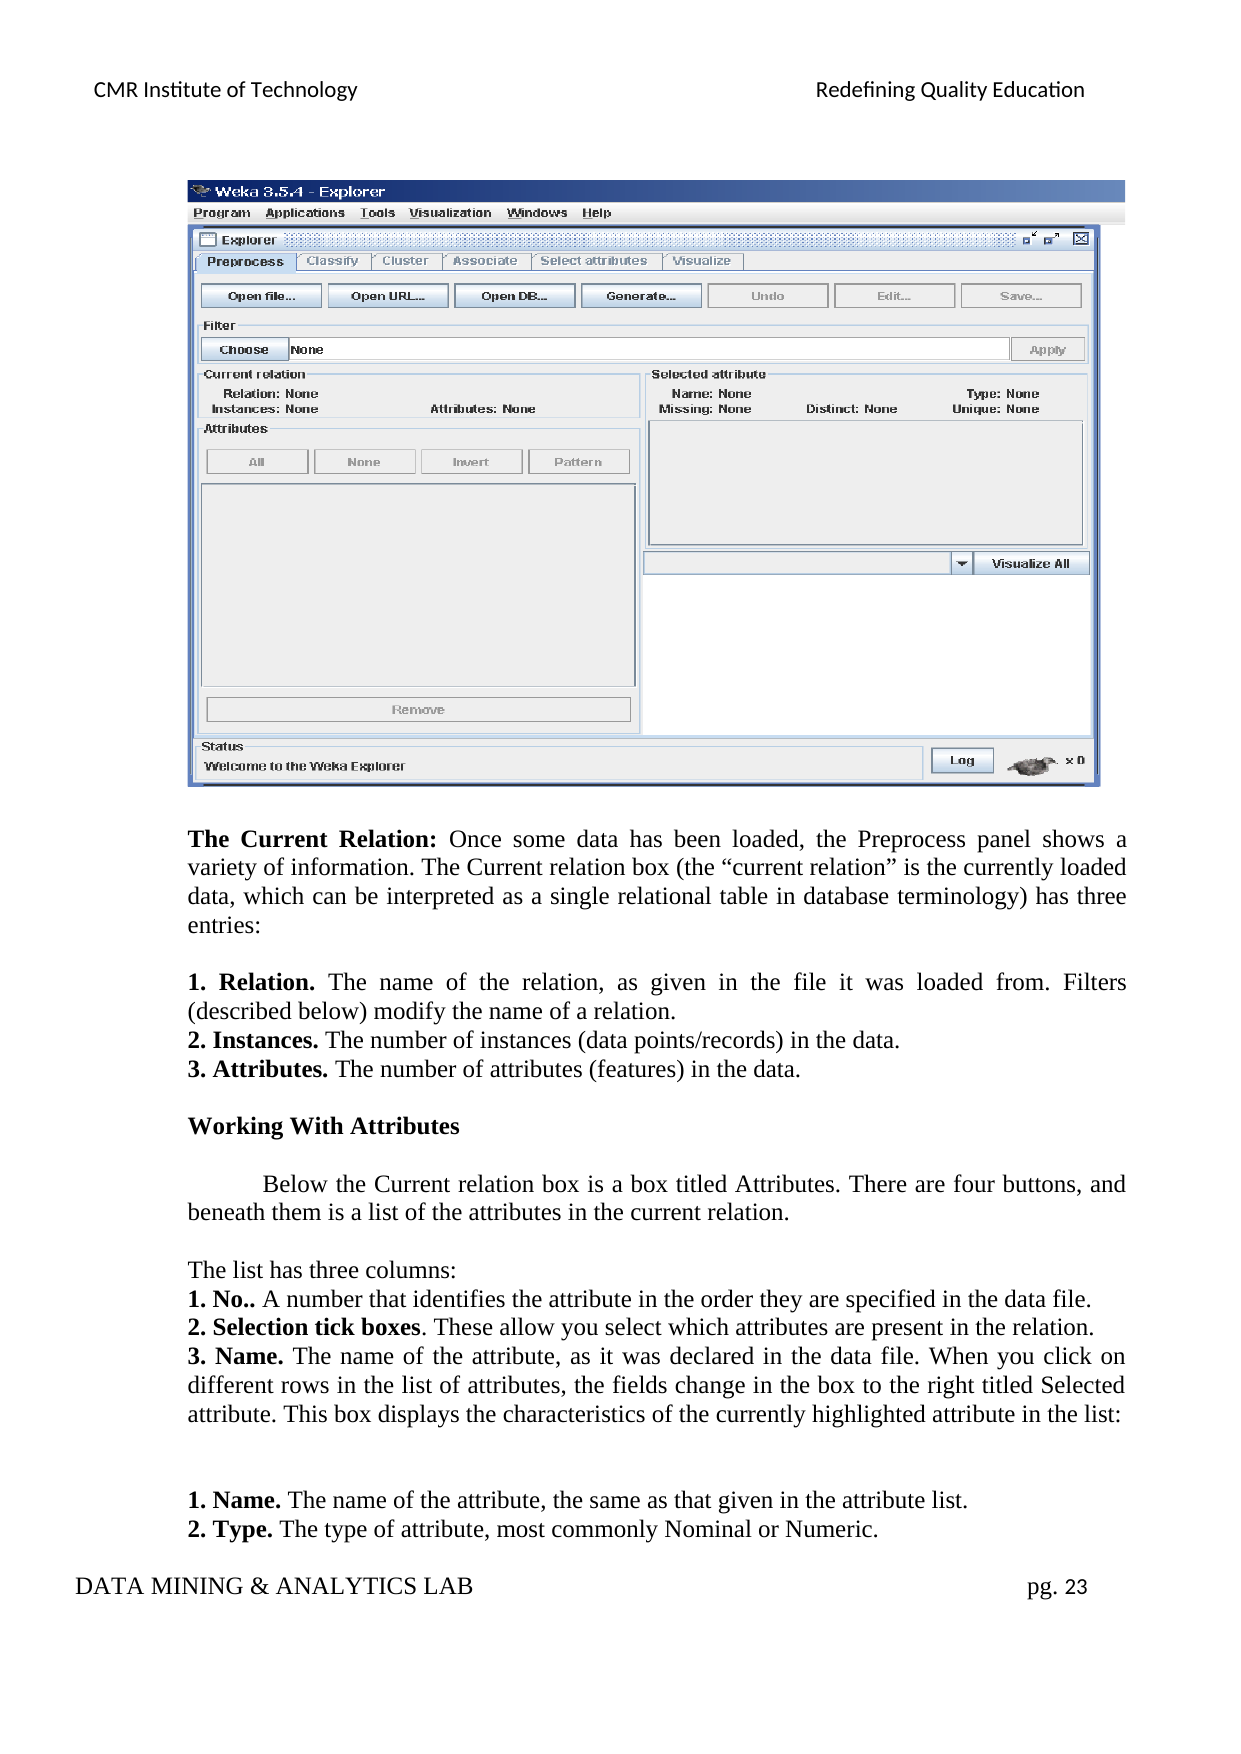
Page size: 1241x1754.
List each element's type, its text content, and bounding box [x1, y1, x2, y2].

text Below the Current relation box is a box titled Attributes. There are four buttons, and beneath them is a list of the attributes in the current relation. [187, 1169, 1128, 1226]
text 2. Instances. The number of instances (data points/records) in the data. [187, 1025, 1128, 1054]
text The list has three columns: [187, 1255, 1128, 1284]
text 2. Selection tick boxes. These allow you select which attributes are present in the relation. [187, 1312, 1128, 1341]
text Working With Attributes [187, 1111, 1128, 1140]
picture [187, 180, 1125, 799]
text 3. Name. The name of the attribute, as it was declared in the data file. When you click on different rows in the list of attributes, the fields change in the box to the right titled Selected attribute. This box displays the characteristics of the currently highlighted attribute in the list: [187, 1341, 1128, 1427]
text 2. Type. The type of attribute, most commonly Nominal or Numeric. [187, 1514, 1128, 1542]
text 3. Attributes. The number of attributes (features) in the data. [187, 1054, 1128, 1082]
text 1. Name. The name of the attribute, the same as that given in the attribute list. [187, 1485, 1128, 1514]
text 1. No.. A number that identifies the attribute in the order they are specified in the data file. [187, 1284, 1128, 1312]
text 1. Relation. The name of the relation, as given in the file it was loaded from. Filters (described below) modify the name of a relation. [187, 967, 1128, 1025]
text The Current Relation: Once some data has been loaded, the Preprocess panel shows a variety of information. The Current relation box (the “current relation” is the currently loaded data, which can be interpreted as a single relational table in database terminology) has three entries: [187, 824, 1128, 939]
